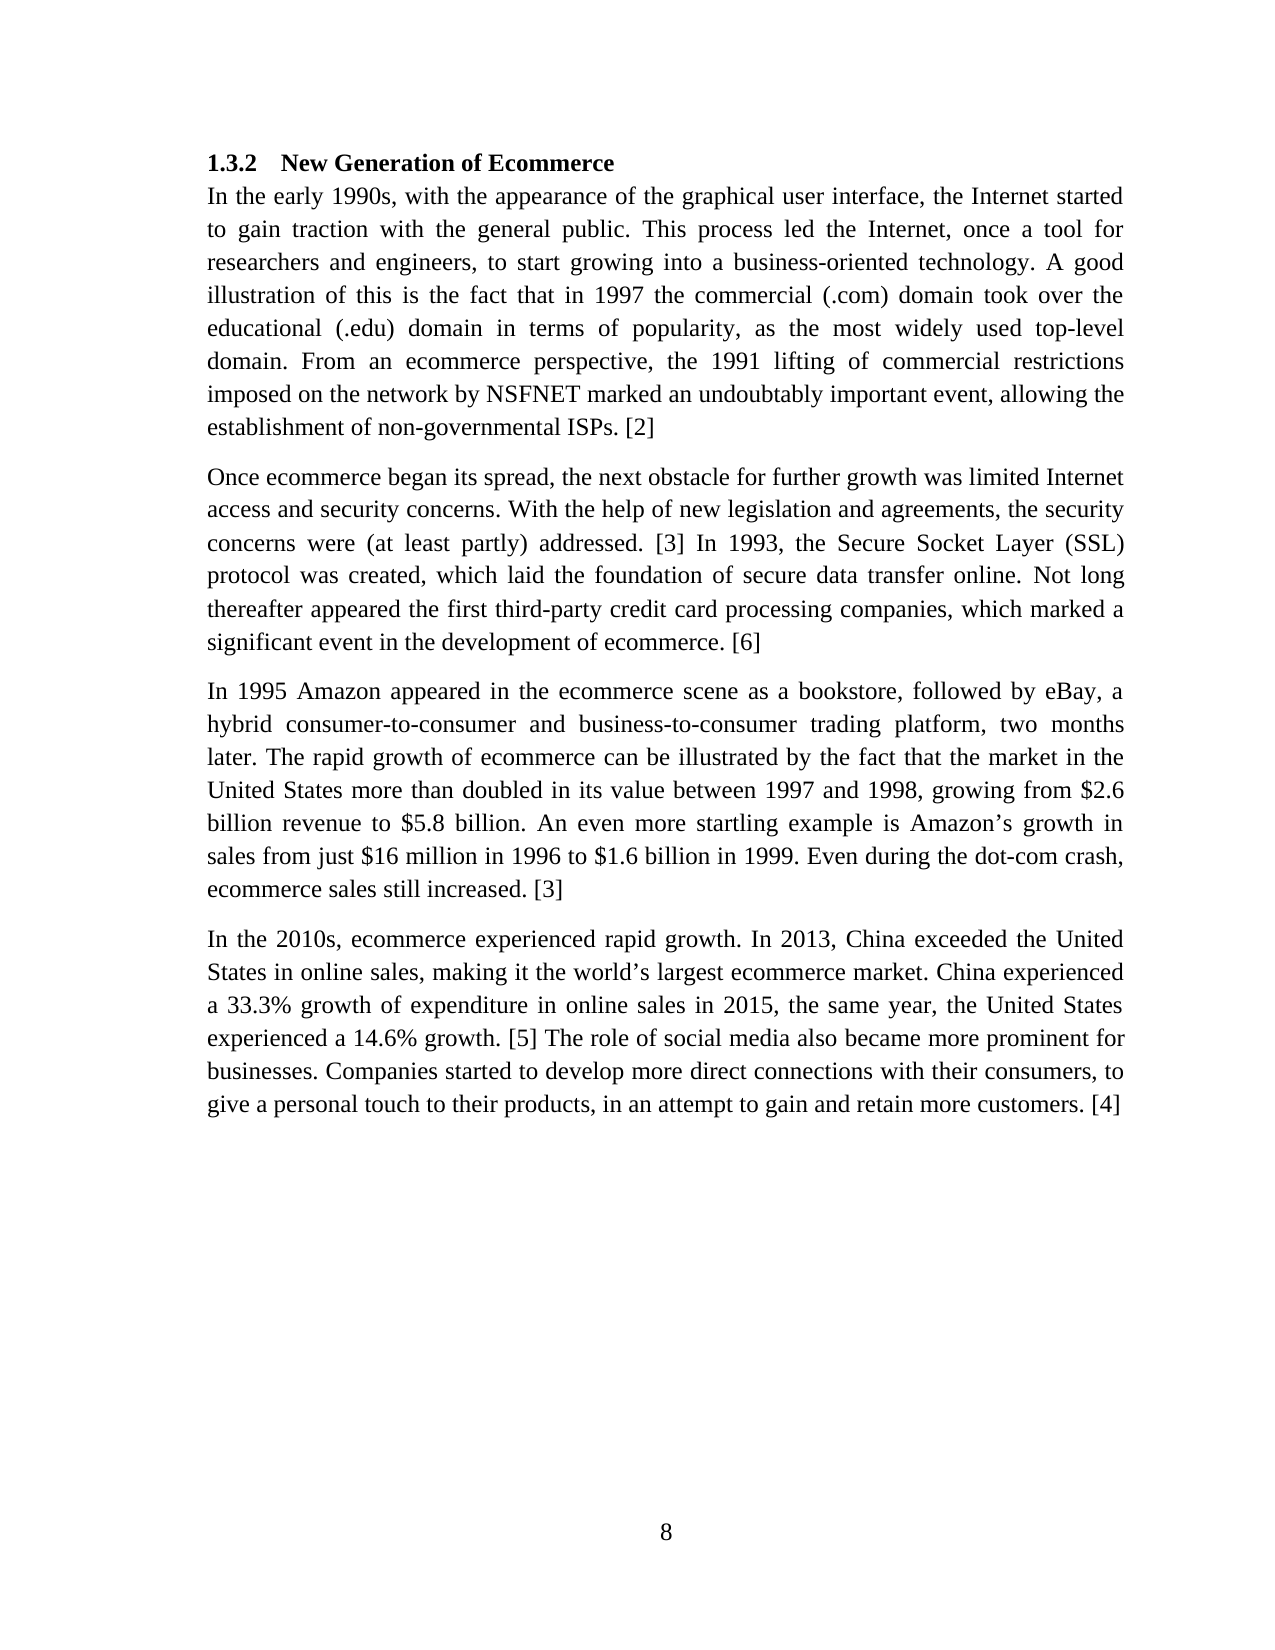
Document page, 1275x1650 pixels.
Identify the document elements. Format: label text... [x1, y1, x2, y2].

subtitle New Generation of Ecommerce [207, 148, 1125, 176]
text In the 2010s, ecommerce experienced rapid growth. In 2013, China exceeded the United States in online sales, making it the world’s largest ecommerce market. China experienced a 33.3% growth of expenditure in online sales in 2015, the same year, the United States experienced a 14.6% growth. The role of social media also became more prominent for businesses. Companies started to develop more direct connections with their consumers, to give a personal touch to their products, in an attempt to gain and retain more customers. [207, 924, 1125, 1118]
text Once ecommerce began its spread, the next obstacle for further growth was limited Internet access and security concerns. With the help of new legislation and agreements, the security concerns were (at least partly) addressed. In 1993, the Secure Socket Layer (SSL) protocol was created, which laid the foundation of secure data transfer online. Not long thereafter appeared the first third-party credit card processing companies, which marked a significant event in the development of ecommerce. [207, 462, 1125, 655]
text In 1995 Amazon appeared in the ecommerce scene as a bookstore, followed by eBay, a hybrid consumer-to-consumer and business-to-consumer trading platform, two months later. The rapid growth of ecommerce can be illustrated by the fact that the market in the United States more than doubled in its value between 1997 and 1998, growing from $2.6 billion revenue to $5.8 billion. An even more startling example is Amazon’s growth in sales from just $16 million in 1996 to $1.6 billion in 1999. Even during the dot-com crash, ecommerce sales still increased. [207, 676, 1125, 903]
text In the early 1990s, with the appearance of the graphical user interface, the Internet started to gain traction with the general public. This process led the Internet, once a tool for researchers and engineers, to start growing into a business-oriented technology. A good illustration of this is the fact that in 1997 the commercial (.com) domain took over the educational (.edu) domain in terms of popularity, as the most widely used top-level domain. From an ecommerce perspective, the 1991 lifting of commercial restrictions imposed on the network by NSFNET marked an undoubtably important event, allowing the establishment of non-governmental ISPs. [2] [207, 181, 1125, 441]
